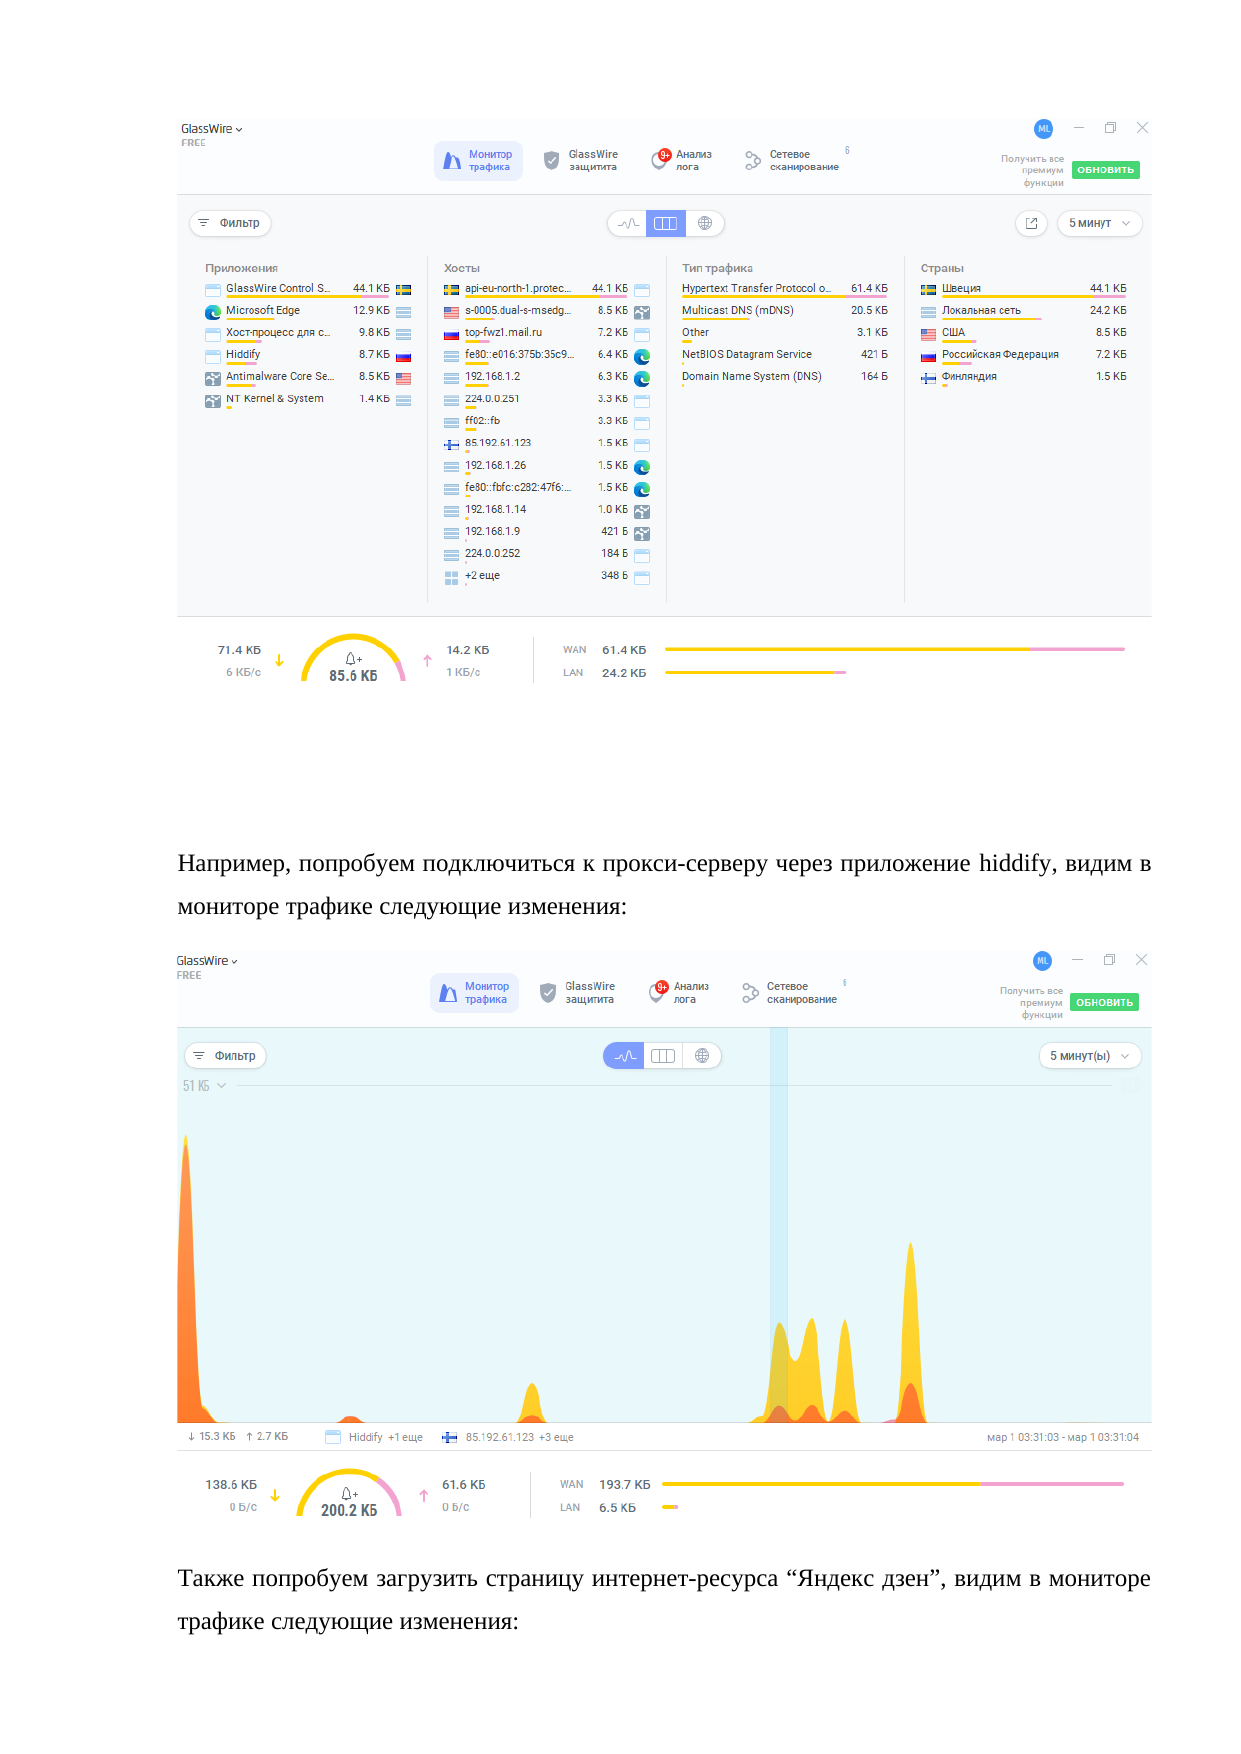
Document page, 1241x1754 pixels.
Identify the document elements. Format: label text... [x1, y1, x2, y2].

text Например, попробуем подключиться к прокси-серверу через приложение hiddify, видим в мониторе трафике следующие изменения: [177, 848, 1152, 920]
picture [177, 118, 1152, 698]
picture [177, 950, 1152, 1533]
text Также попробуем загрузить страницу интернет-ресурса “Яндекс дзен”, видим в мониторе трафике следующие изменения: [177, 1563, 1152, 1635]
